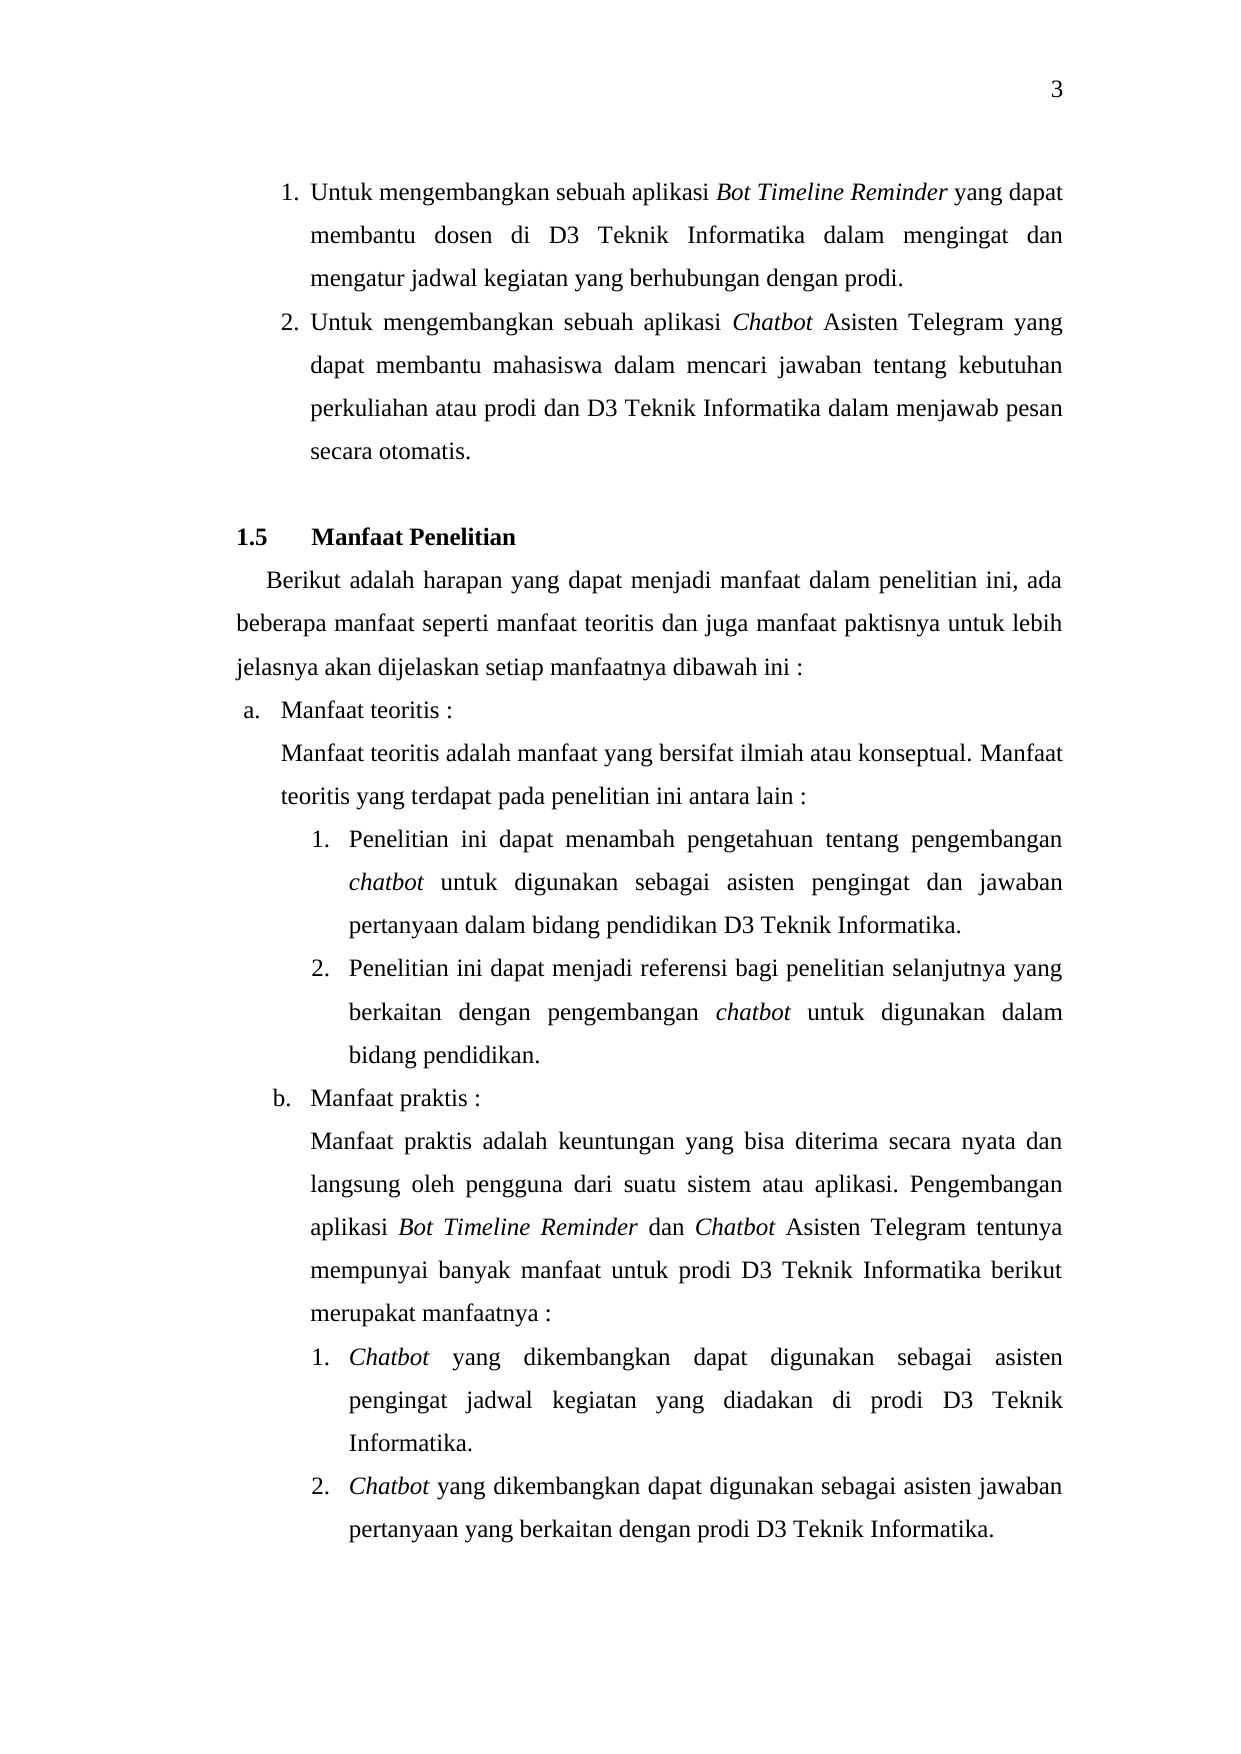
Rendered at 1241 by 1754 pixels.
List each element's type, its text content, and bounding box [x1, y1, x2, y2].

list Manfaat teoritis : [243, 695, 1063, 723]
list Chatbot yang dikembangkan dapat digunakan sebagai asisten jawaban pertanyaan yang berkaitan dengan prodi D3 Teknik Informatika. [311, 1471, 1063, 1543]
list Manfaat praktis adalah keuntungan yang bisa diterima secara nyata dan langsung oleh pengguna dari suatu sistem atau aplikasi. Pengembangan aplikasi Bot Timeline Reminder dan Chatbot Asisten Telegram tentunya mempunyai banyak manfaat untuk prodi D3 Teknik Informatika berikut merupakat manfaatnya : [310, 1126, 1063, 1327]
list Manfaat praktis : [273, 1083, 1063, 1112]
list Penelitian ini dapat menambah pengetahuan tentang pengembangan chatbot untuk digunakan sebagai asisten pengingat dan jawaban pertanyaan dalam bidang pendidikan D3 Teknik Informatika. [311, 824, 1063, 939]
list Chatbot yang dikembangkan dapat digunakan sebagai asisten pengingat jadwal kegiatan yang diadakan di prodi D3 Teknik Informatika. [311, 1342, 1063, 1457]
list Untuk mengembangkan sebuah aplikasi Bot Timeline Reminder yang dapat membantu dosen di D3 Teknik Informatika dalam mengingat dan mengatur jadwal kegiatan yang berhubungan dengan prodi. [281, 177, 1063, 292]
list Untuk mengembangkan sebuah aplikasi Chatbot Asisten Telegram yang dapat membantu mahasiswa dalam mencari jawaban tentang kebutuhan perkuliahan atau prodi dan D3 Teknik Informatika dalam menjawab pesan secara otomatis. [281, 307, 1063, 465]
text Manfaat teoritis adalah manfaat yang bersifat ilmiah atau konseptual. Manfaat teoritis yang terdapat pada penelitian ini antara lain : [281, 738, 1063, 810]
text Berikut adalah harapan yang dapat menjadi manfaat dalam penelitian ini, ada beberapa manfaat seperti manfaat teoritis dan juga manfaat paktisnya untuk lebih jelasnya akan dijelaskan setiap manfaatnya dibawah ini : [236, 565, 1063, 680]
list Penelitian ini dapat menjadi referensi bagi penelitian selanjutnya yang berkaitan dengan pengembangan chatbot untuk digunakan dalam bidang pendidikan. [311, 953, 1063, 1068]
subtitle Manfaat Penelitian [236, 522, 1063, 551]
